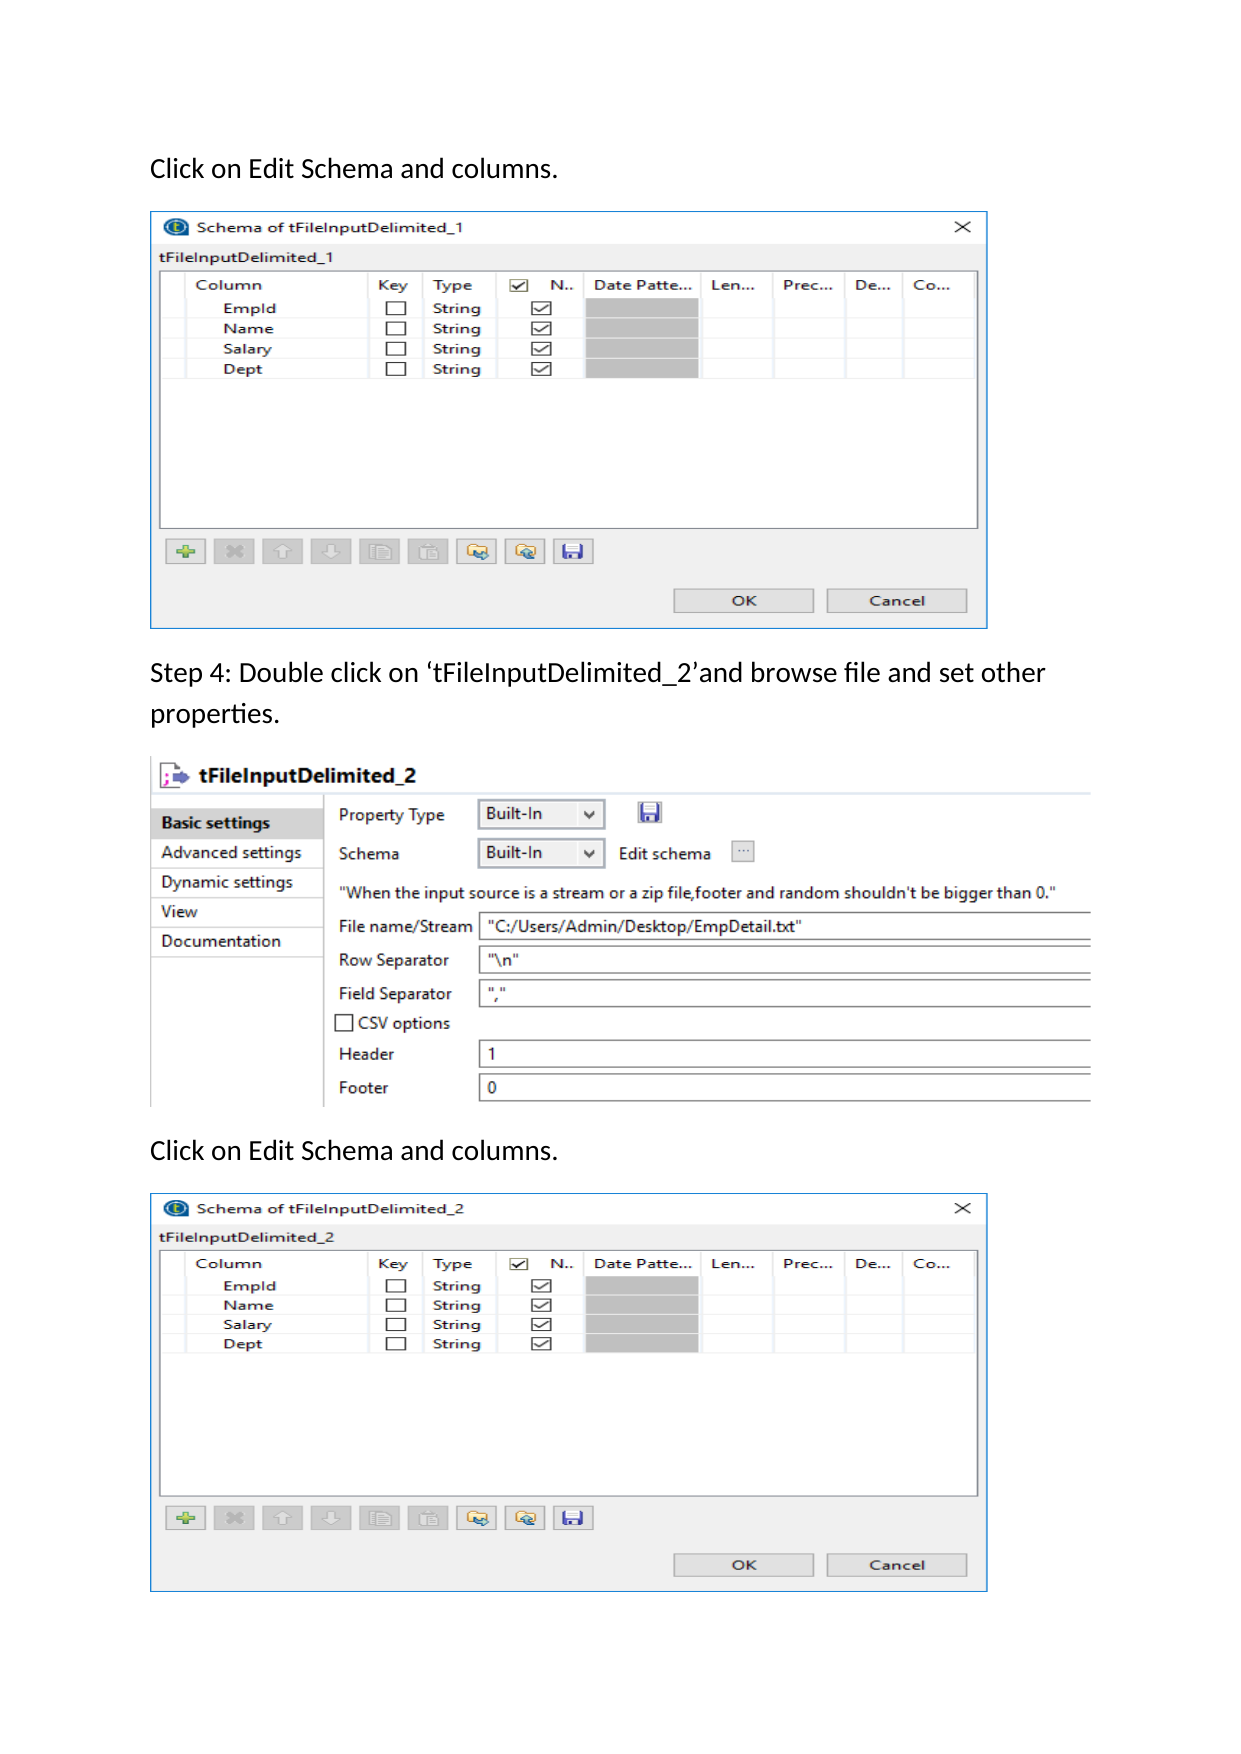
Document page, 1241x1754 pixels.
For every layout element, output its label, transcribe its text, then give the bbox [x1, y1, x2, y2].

text Click on Edit Schema and columns. [150, 1132, 1090, 1167]
text Click on Edit Schema and columns. [150, 150, 1090, 186]
text Step 4: Double click on ‘tFileInputDelimited_2’and browse file and set other properties. [150, 654, 1090, 731]
picture [150, 756, 1091, 1107]
picture [150, 1193, 988, 1592]
picture [150, 211, 988, 629]
